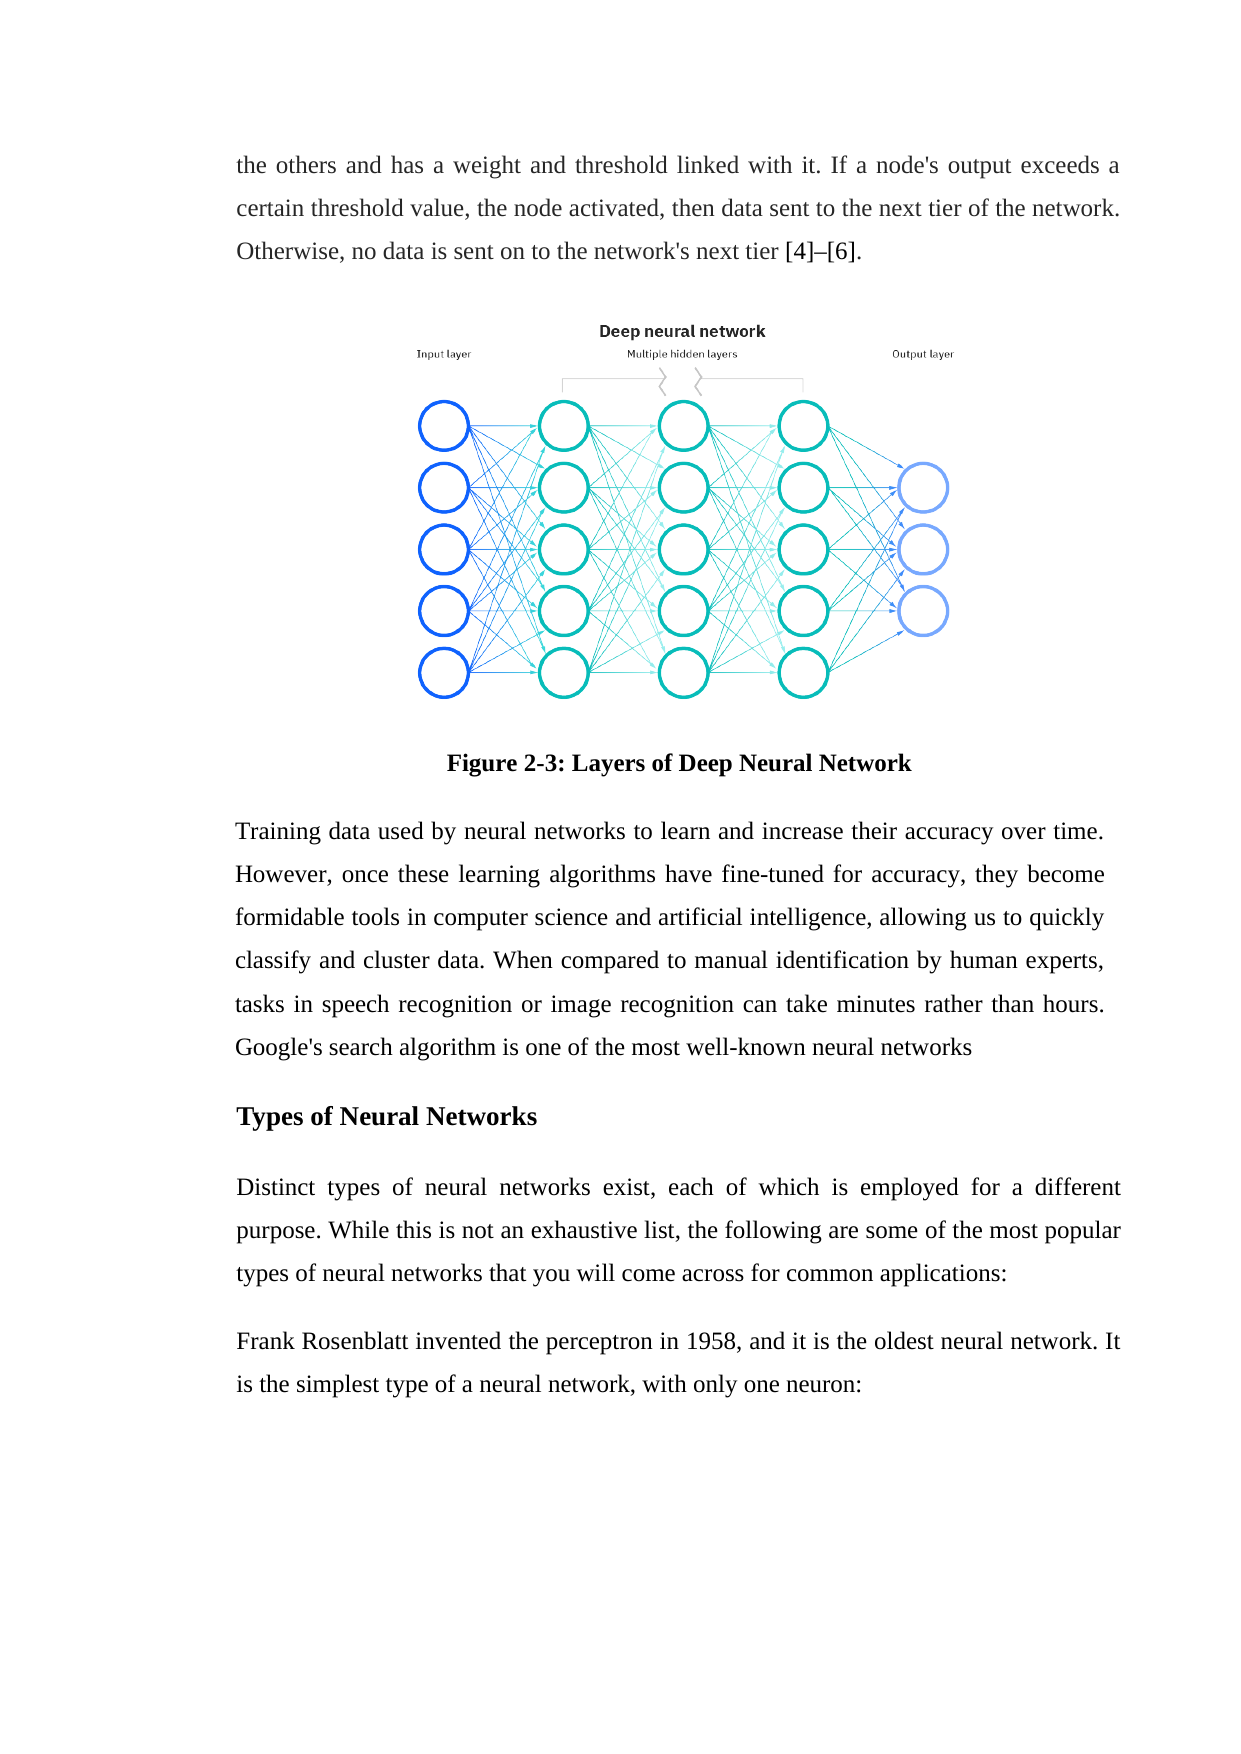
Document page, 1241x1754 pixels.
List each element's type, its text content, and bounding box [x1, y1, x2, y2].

text Frank Rosenblatt invented the perceptron in 1958, and it is the oldest neural network. It is the simplest type of a neural network, with only one neuron: [236, 1326, 1122, 1398]
picture [385, 304, 973, 722]
text Training data used by neural networks to learn and increase their accuracy over time. However, once these learning algorithms have fine-tuned for accuracy, they become formidable tools in computer science and artificial intelligence, allowing us to quickly classify and cluster data. When compared to manual identification by human experts, tasks in speech recognition or image recognition can take minutes rather than hours. Google's search algorithm is one of the most well-known neural networks [235, 816, 1106, 1061]
subtitle Types of Neural Networks [236, 1100, 1087, 1131]
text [236, 150, 1122, 265]
text Distinct types of neural networks exist, each of which is employed for a different purpose. While this is not an exhaustive list, the following are some of the most popular types of neural networks that you will come across for common applications: [236, 1172, 1122, 1287]
